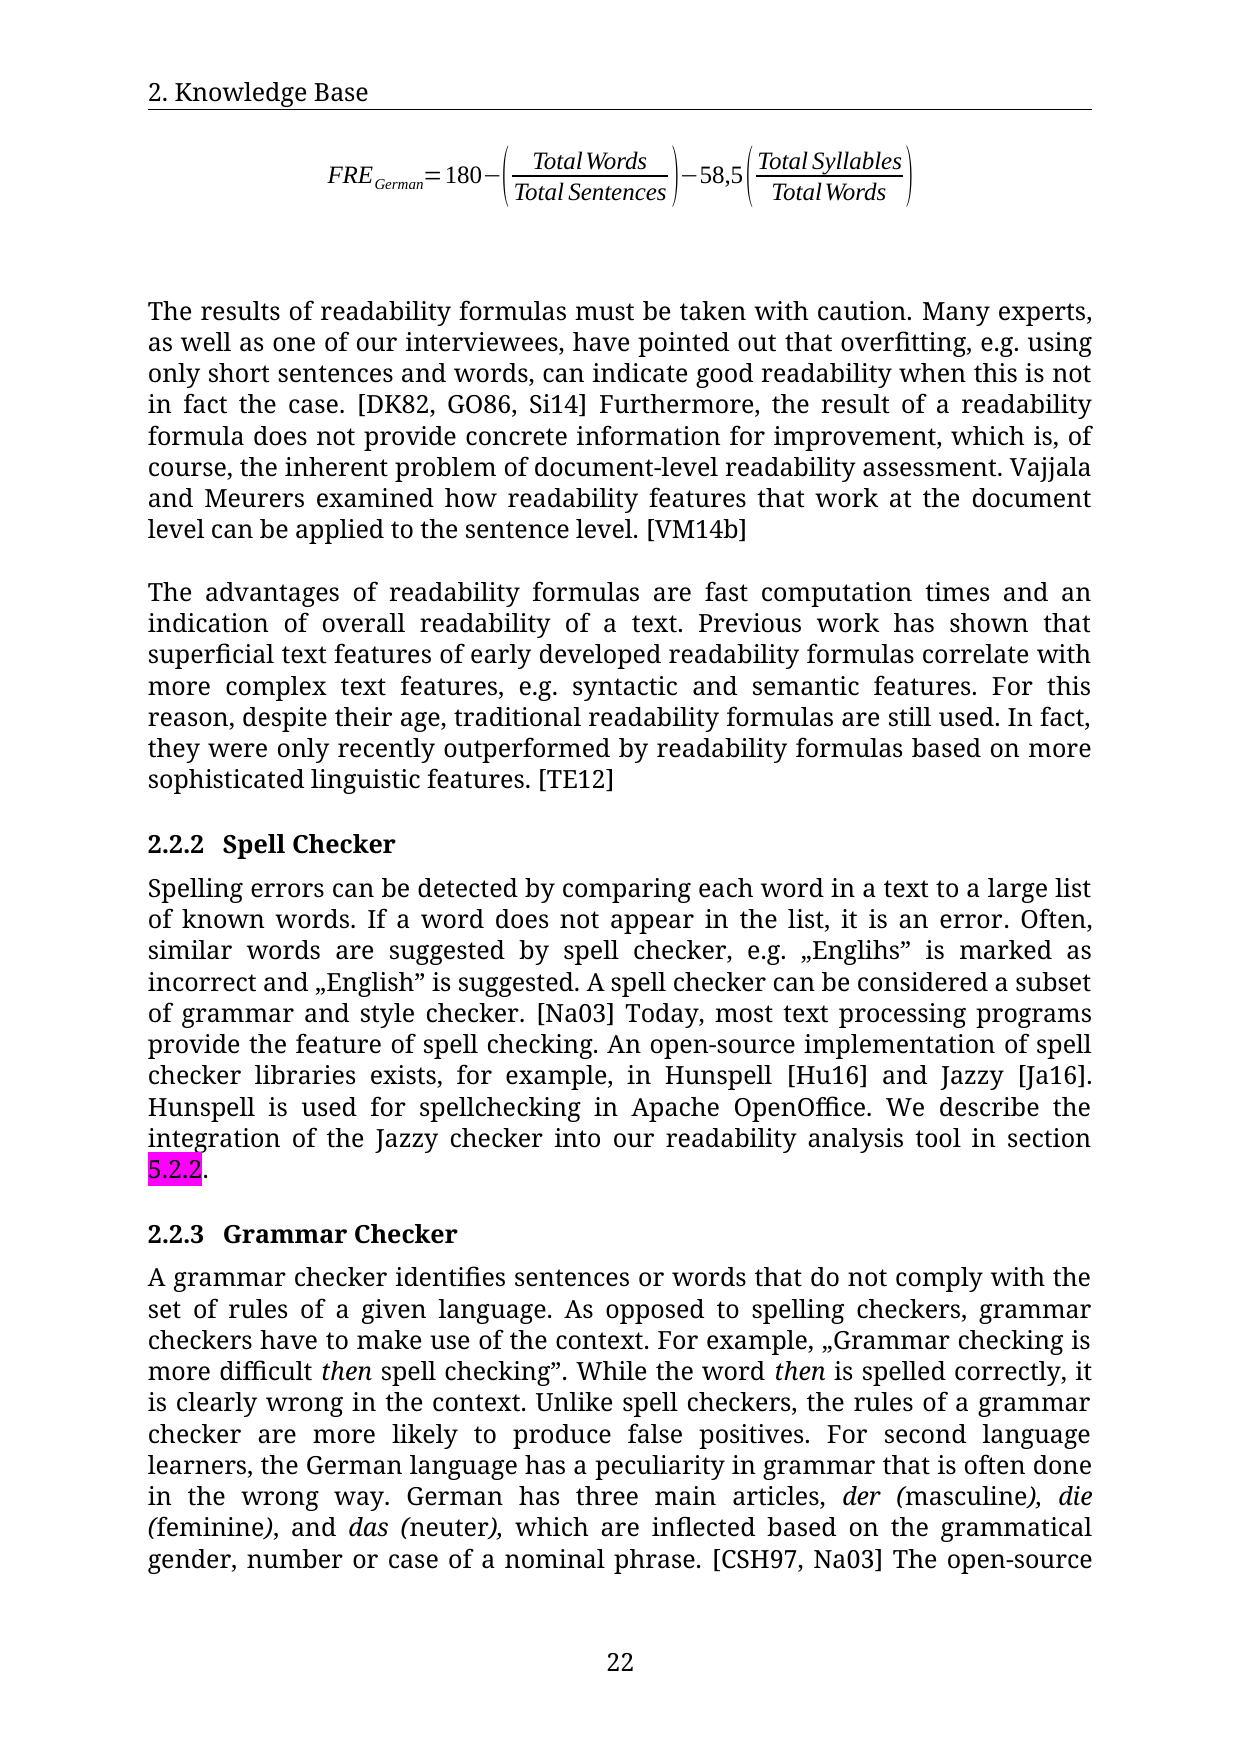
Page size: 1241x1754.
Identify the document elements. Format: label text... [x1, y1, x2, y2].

text The results of readability formulas must be taken with caution. Many experts, as well as one of our interviewees, have pointed out that overfitting, e.g. using only short sentences and words, can indicate good readability when this is not in fact the case. [DK82, GO86, Si14] Furthermore, the result of a readability formula does not provide concrete information for improvement, which is, of course, the inherent problem of document-level readability assessment. Vajjala and Meurers examined how readability features that work at the document level can be applied to the sentence level. [VM14b] [148, 295, 1092, 545]
text Spelling errors can be detected by comparing each word in a text to a large list of known words. If a word does not appear in the list, it is an error. Often, similar words are suggested by spell checker, e.g. „Englihs” is marked as incorrect and „English” is suggested. A spell checker can be considered a subset of grammar and style checker. [Na03] Today, most text processing programs provide the feature of spell checking. An open-source implementation of spell checker libraries exists, for example, in Hunspell [Hu16] and Jazzy [Ja16]. Hunspell is used for spellchecking in Apache OpenOffice. We describe the integration of the Jazzy checker into our readability analysis tool in section 5.2.2. [148, 872, 1092, 1185]
text The advantages of readability formulas are fast computation times and an indication of overall readability of a text. Previous work has shown that superficial text features of early developed readability formulas correlate with more complex text features, e.g. syntactic and semantic features. For this reason, despite their age, traditional readability formulas are still used. In fact, they were only recently outperformed by readability formulas based on more sophisticated linguistic features. [TE12] [148, 576, 1092, 795]
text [148, 1262, 1092, 1574]
subtitle Grammar Checker [148, 1218, 1092, 1249]
subtitle Spell Checker [148, 828, 1092, 860]
